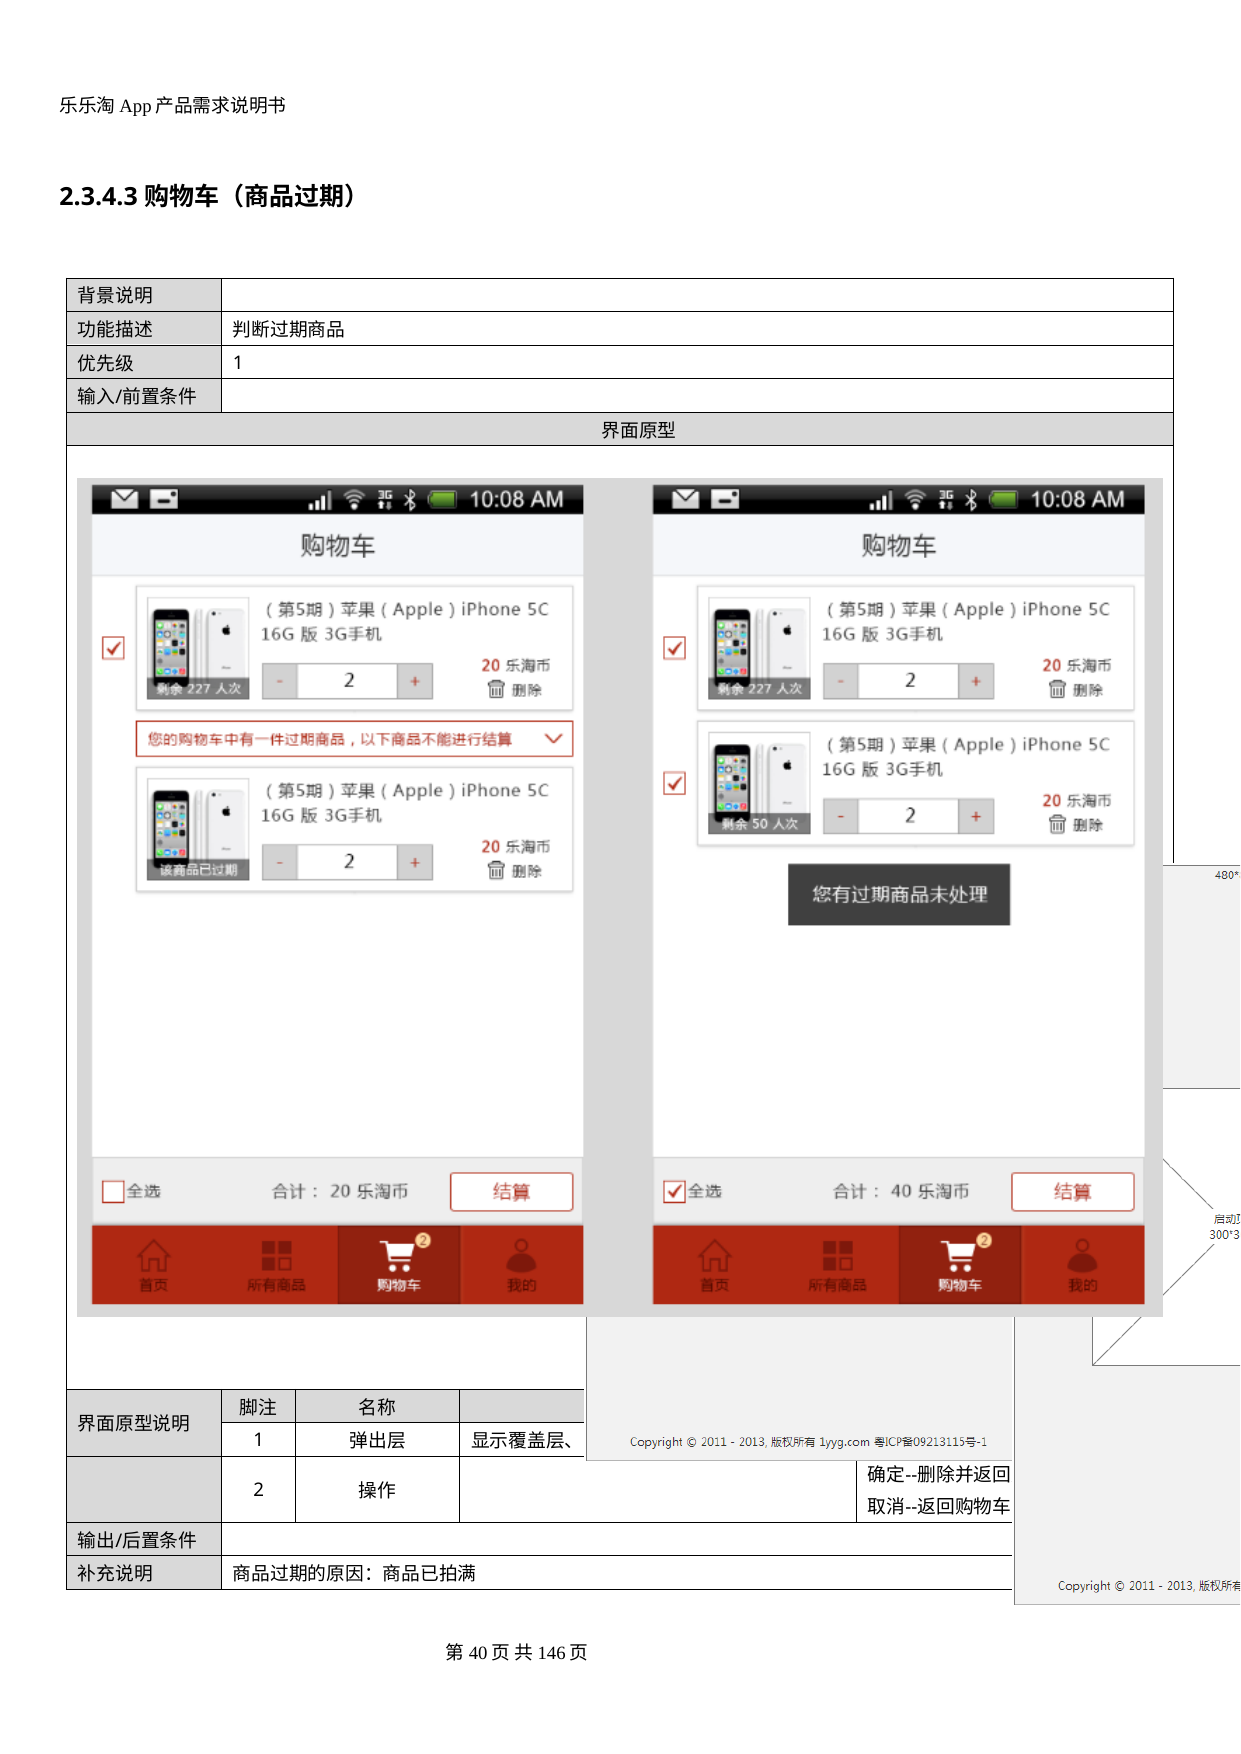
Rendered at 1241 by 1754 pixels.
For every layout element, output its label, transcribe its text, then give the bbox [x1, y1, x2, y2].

picture [77, 478, 1241, 1605]
table_cell 显示覆盖层、弹出层 [460, 1423, 584, 1456]
table_cell 确定--删除并返回购物车列表 取消--返回购物车列表 [857, 1461, 1012, 1522]
table_cell 判断过期商品 [222, 312, 1173, 344]
table_cell 2 [222, 1457, 295, 1522]
table_cell 输入/前置条件 [67, 379, 221, 412]
table_header 背景说明 [67, 279, 221, 311]
table_cell [222, 1523, 1012, 1555]
table_cell 功能描述 [67, 312, 221, 344]
table_cell 界面原型说明 [67, 1390, 221, 1456]
table_cell 输出/后置条件 [67, 1523, 221, 1555]
table_cell [67, 446, 1173, 1389]
table_cell [222, 379, 1173, 412]
table_cell [67, 1457, 221, 1522]
table_cell 商品过期的原因：商品已拍满 出现商品过期的情况： 若列表有重新加载数据，并判断出有商品已过期则显示第一张图的效果 若列表无刷新，用户点击了结算，系统判断出有过期商品则如图二弹出层提示有商品过期，弹出层消失后刷新列表如图一的效果 PS：删除过期商品不需要弹窗确认是否删除 [222, 1556, 1012, 1589]
subtitle 2.3.4.3 购物车（商品过期） [59, 162, 1181, 227]
table_cell 1 [222, 346, 1173, 378]
table_cell 脚注 [222, 1390, 295, 1422]
table_cell [460, 1457, 856, 1522]
table_cell 优先级 [67, 346, 221, 378]
table_cell 弹出层 [296, 1423, 459, 1456]
table_cell 界面原型 [67, 413, 1173, 445]
table_cell 操作 [296, 1457, 459, 1522]
table_cell 名称 [296, 1390, 459, 1422]
table_cell 交互说明 [460, 1390, 584, 1422]
table_cell 补充说明 [67, 1556, 221, 1589]
table_header [222, 279, 1173, 311]
table_cell 1 [222, 1423, 295, 1456]
